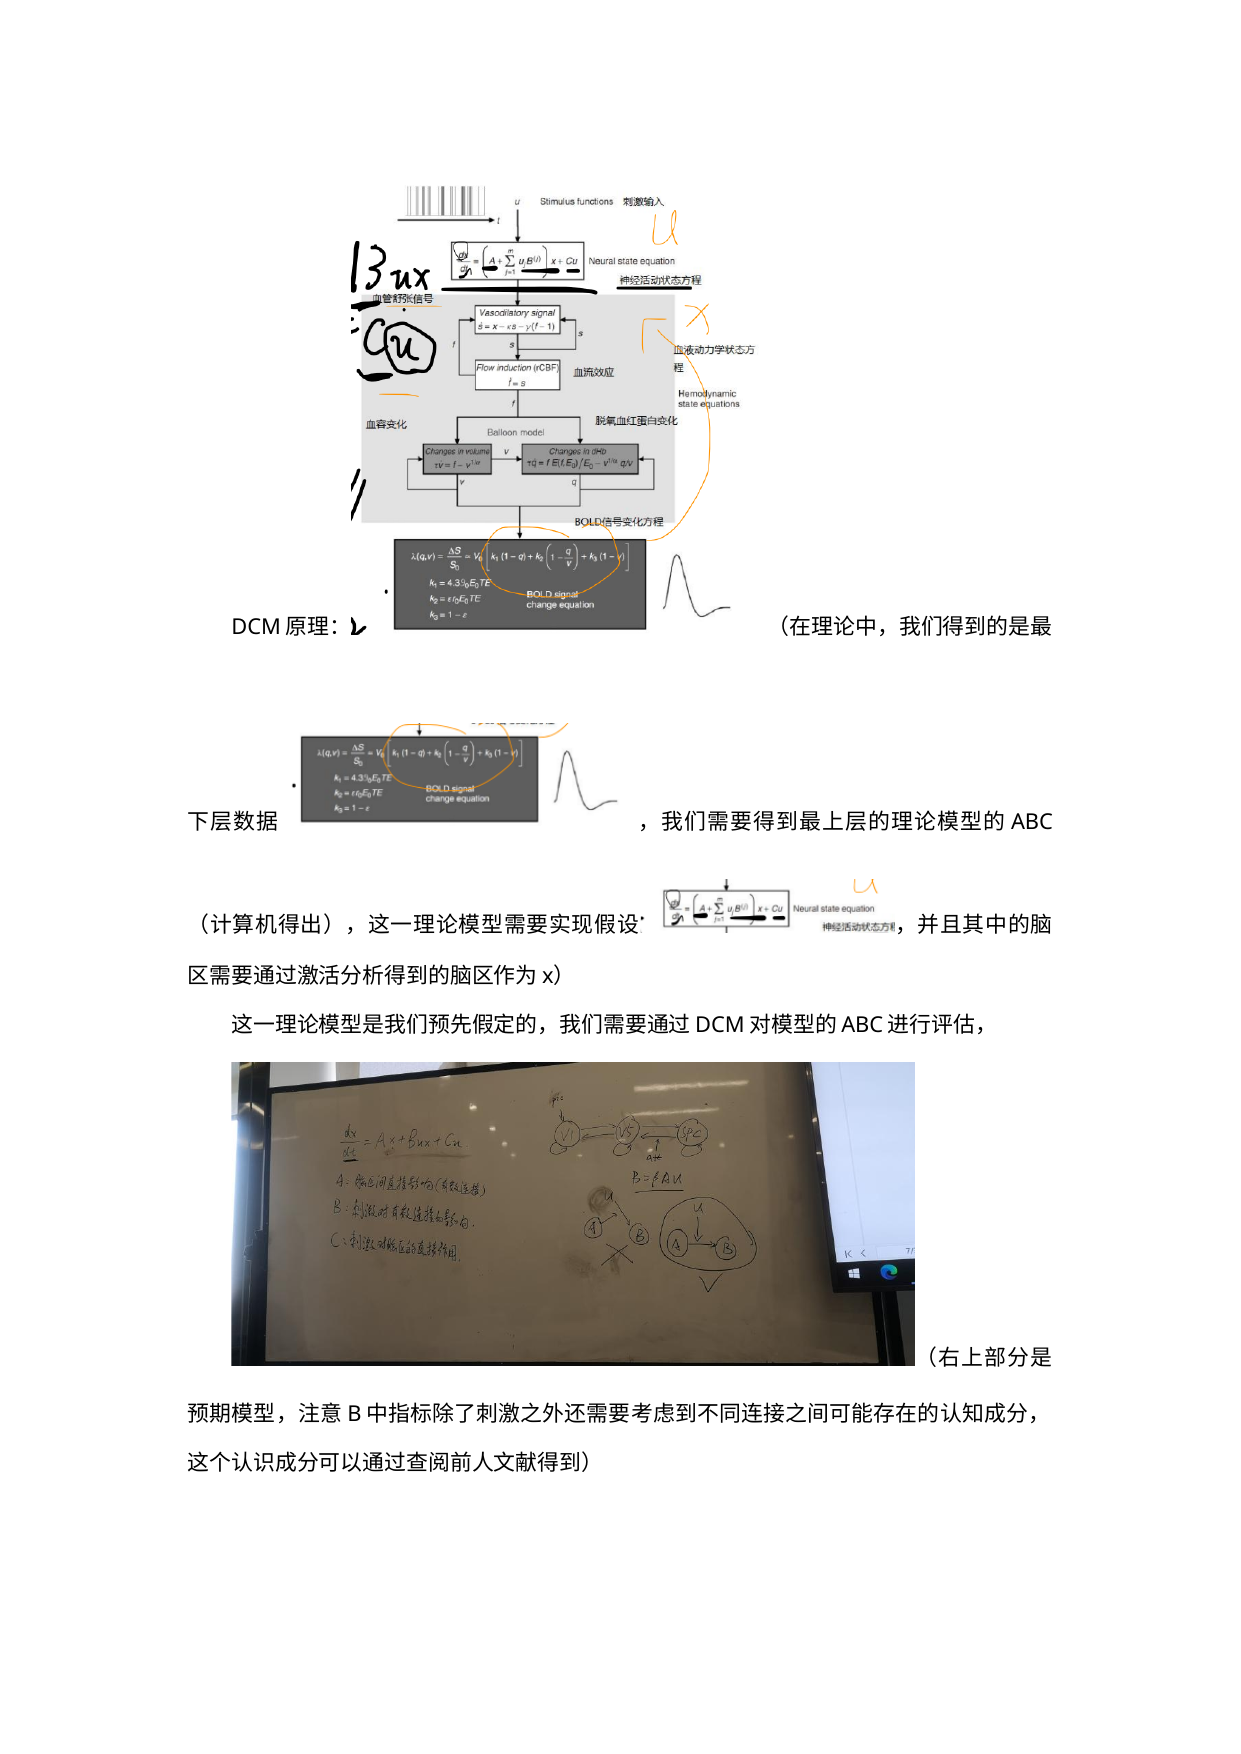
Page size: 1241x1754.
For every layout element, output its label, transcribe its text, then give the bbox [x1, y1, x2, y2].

picture [640, 879, 895, 933]
picture [351, 170, 768, 635]
list 这一理论模型是我们预先假定的，我们需要通过DCM对模型的ABC进行评估， [187, 1007, 1053, 1039]
picture [279, 723, 638, 830]
picture [231, 1062, 915, 1366]
